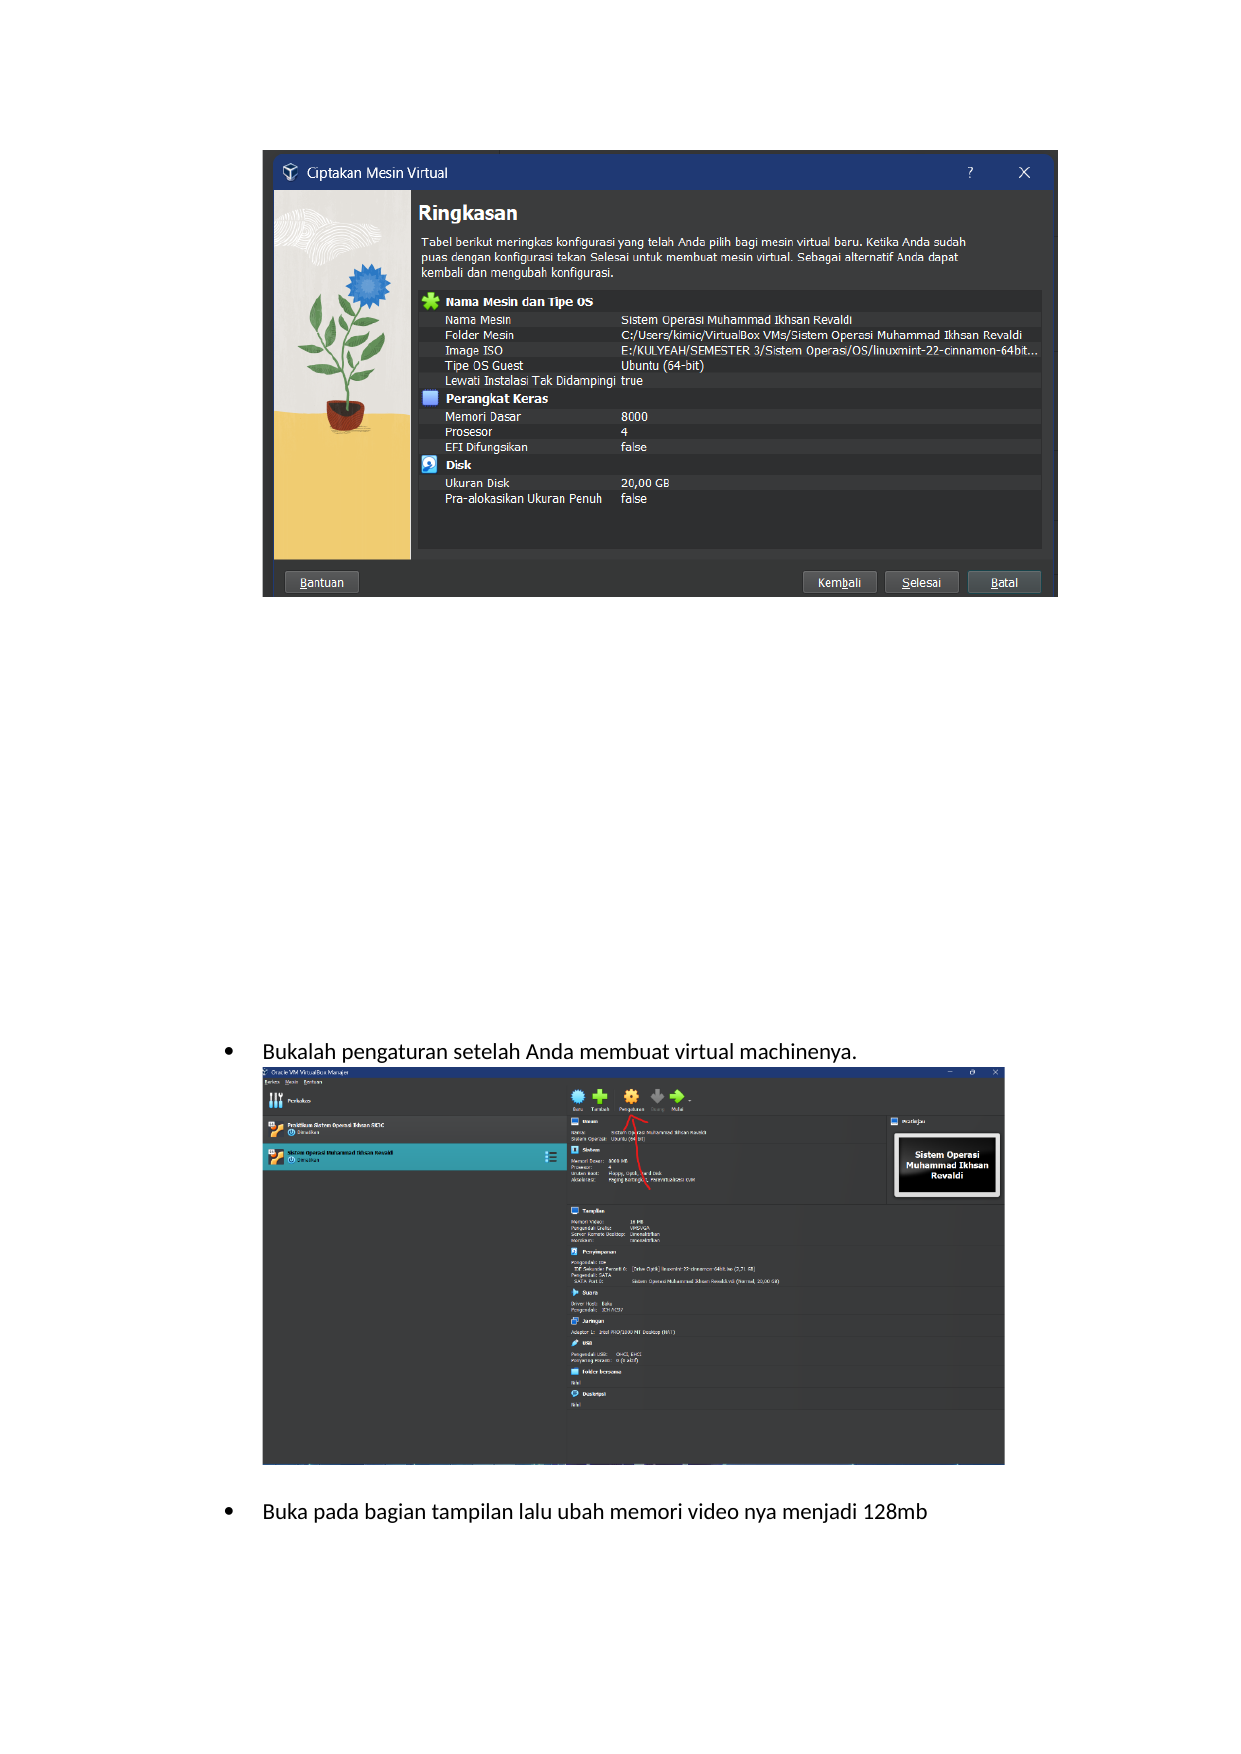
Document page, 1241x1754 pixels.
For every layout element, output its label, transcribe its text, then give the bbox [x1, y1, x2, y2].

list Bukalah pengaturan setelah Anda membuat virtual machinenya. [225, 1037, 1090, 1065]
picture [262, 150, 1058, 597]
picture [262, 1067, 1005, 1465]
list Buka pada bagian tampilan lalu ubah memori video nya menjadi 128mb [225, 1497, 1090, 1525]
